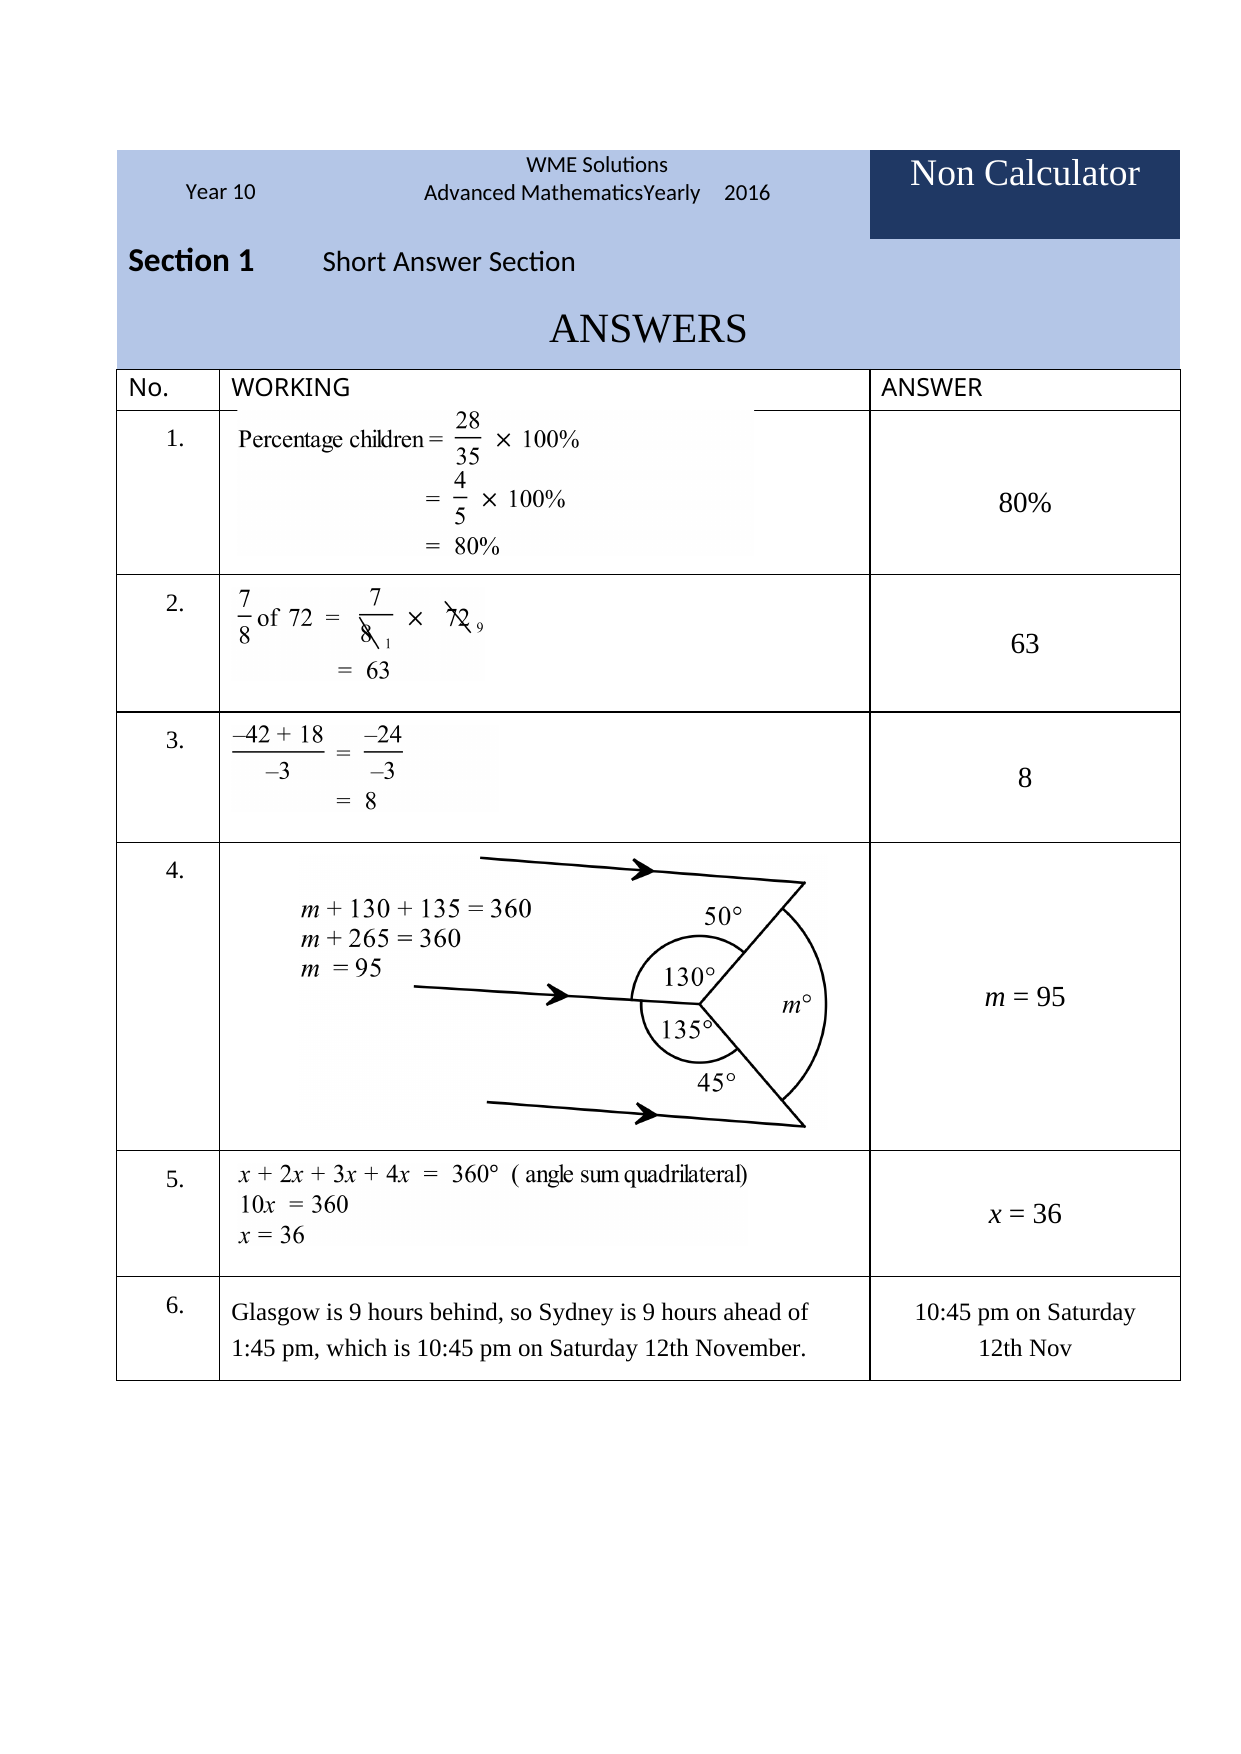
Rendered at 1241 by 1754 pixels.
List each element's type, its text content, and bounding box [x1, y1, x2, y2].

table_cell m = 95 [871, 843, 1180, 1150]
table_cell [220, 575, 869, 711]
table_cell [220, 713, 869, 842]
table_cell ANSWER [871, 370, 1180, 410]
table_cell x = 36 [871, 1151, 1180, 1276]
table_cell ANSWERS [117, 304, 1180, 369]
table_cell WORKING [220, 370, 869, 410]
table_header Non Calculator [870, 150, 1180, 239]
picture [299, 854, 829, 1130]
table_cell [220, 411, 869, 574]
table_cell [117, 713, 219, 842]
table_cell [117, 411, 219, 574]
table_cell Glasgow is 9 hours behind, so Sydney is 9 hours ahead of 1:45 pm, which is 10:45 pm on Saturday 12th November. [220, 1277, 869, 1380]
picture [237, 1163, 748, 1246]
picture [237, 410, 755, 556]
table_cell Section 1 Short Answer Section [117, 239, 1180, 304]
picture [231, 587, 485, 681]
table_cell [117, 1151, 219, 1276]
table_cell 8 [871, 713, 1180, 842]
table_cell [117, 843, 219, 1150]
table_cell 63 [871, 575, 1180, 711]
table_cell [220, 1151, 869, 1276]
table_cell [117, 1277, 219, 1380]
table_cell [117, 575, 219, 711]
picture [231, 725, 500, 812]
table_cell [220, 843, 869, 1150]
table_cell 10:45 pm on Saturday 12th Nov [871, 1277, 1180, 1380]
table_header [324, 150, 870, 239]
table_cell 80% [871, 411, 1180, 574]
table_cell No. [117, 370, 219, 410]
